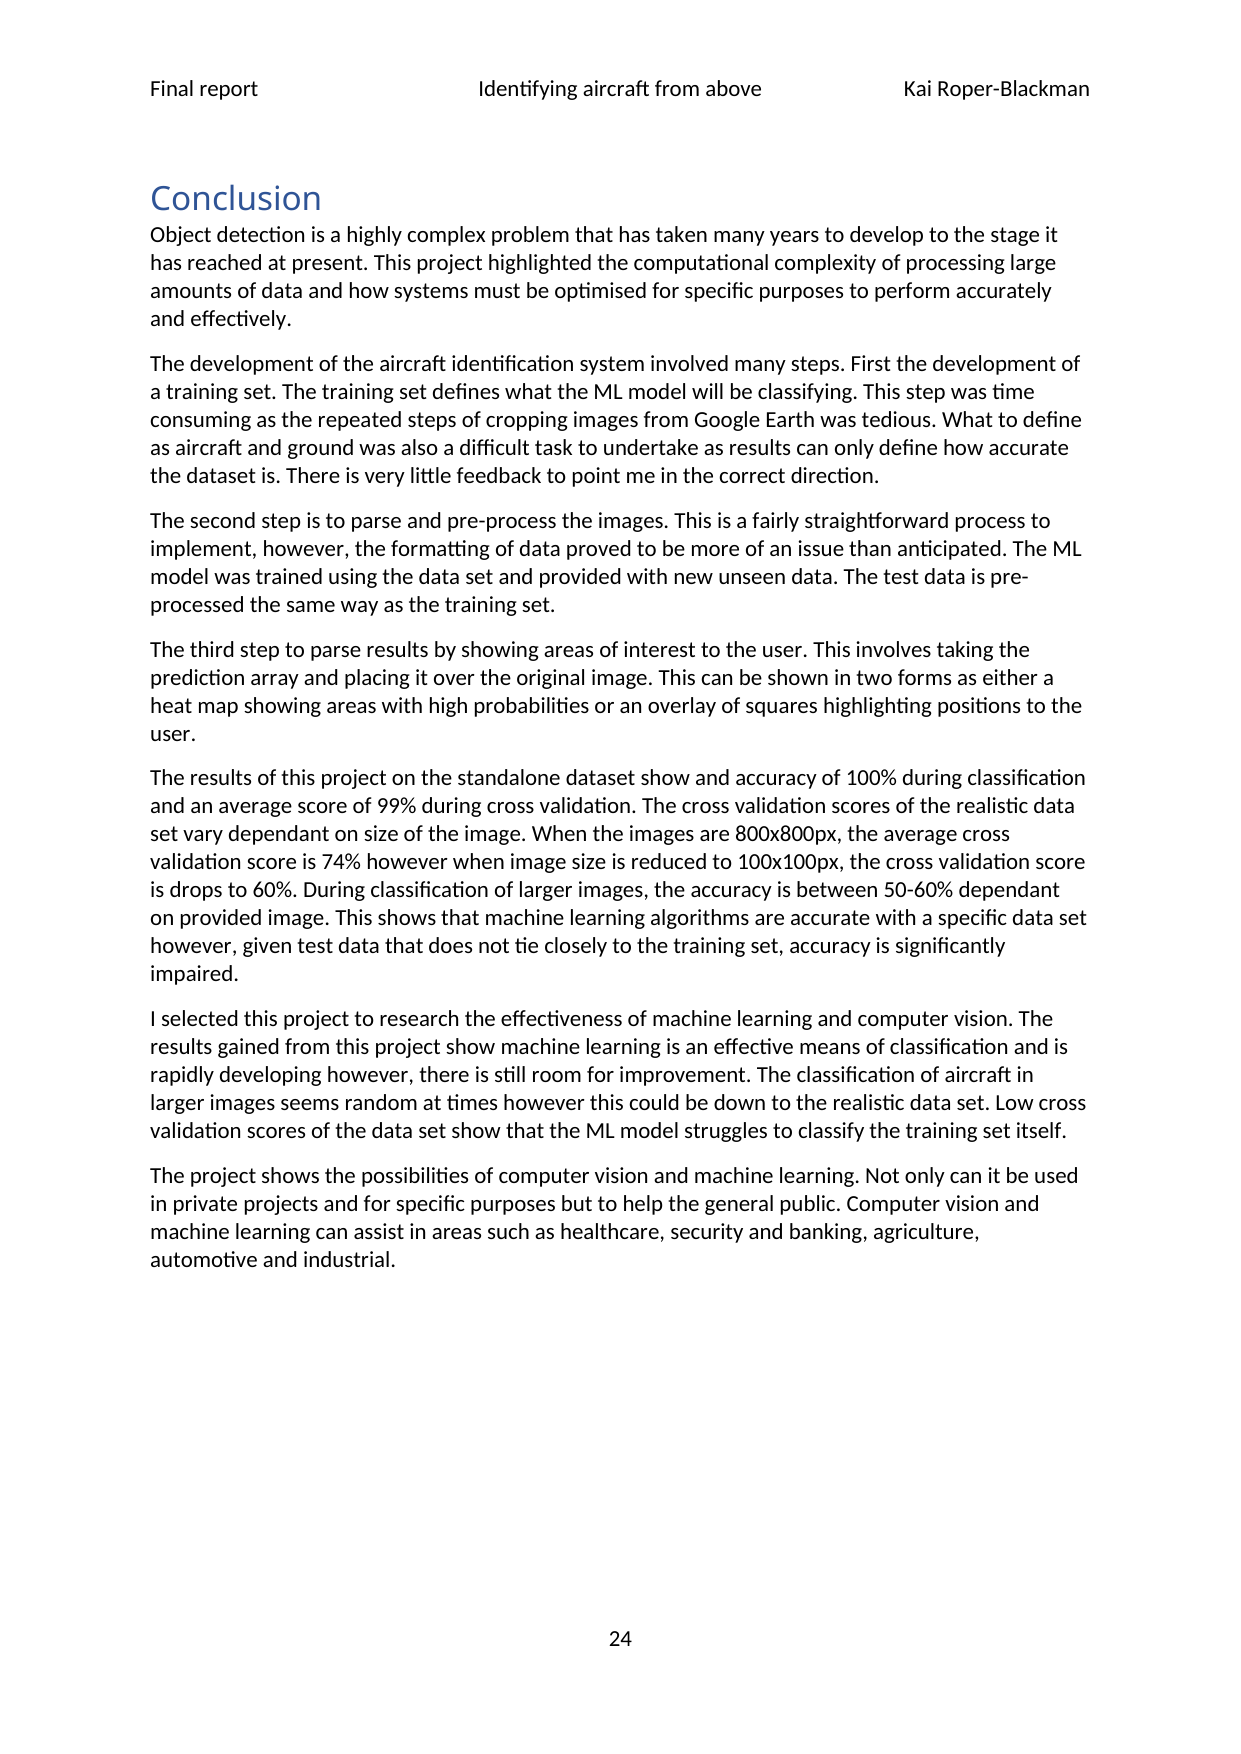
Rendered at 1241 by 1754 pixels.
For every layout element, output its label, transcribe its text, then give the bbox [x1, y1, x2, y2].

text The results of this project on the standalone dataset show and accuracy of 100% during classification and an average score of 99% during cross validation. The cross validation scores of the realistic data set vary dependant on size of the image. When the images are 800x800px, the average cross validation score is 74% however when image size is reduced to 100x100px, the cross validation score is drops to 60%. During classification of larger images, the accuracy is between 50-60% dependant on provided image. This shows that machine learning algorithms are accurate with a specific data set however, given test data that does not tie closely to the training set, accuracy is significantly impaired. [150, 763, 1090, 988]
text I selected this project to research the effectiveness of machine learning and computer vision. The results gained from this project show machine learning is an effective means of classification and is rapidly developing however, there is still room for improvement. The classification of aircraft in larger images seems random at times however this could be down to the realistic data set. Low cross validation scores of the data set show that the ML model struggles to classify the training set itself. [150, 1004, 1090, 1144]
subtitle Conclusion [150, 175, 1090, 220]
text The third step to parse results by showing areas of interest to the user. This involves taking the prediction array and placing it over the original image. This can be shown in two forms as either a heat map showing areas with high probabilities or an overlay of squares highlighting positions to the user. [150, 635, 1090, 747]
text The project shows the possibilities of computer vision and machine learning. Not only can it be used in private projects and for specific purposes but to help the general public. Computer vision and machine learning can assist in areas such as healthcare, security and banking, agriculture, automotive and industrial. [150, 1161, 1090, 1273]
text The development of the aircraft identification system involved many steps. First the development of a training set. The training set defines what the ML model will be classifying. This step was time consuming as the repeated steps of cropping images from Google Earth was tedious. What to define as aircraft and ground was also a difficult task to undertake as results can only define how accurate the dataset is. There is very little feedback to point me in the correct direction. [150, 349, 1090, 489]
text Object detection is a highly complex problem that has taken many years to develop to the stage it has reached at present. This project highlighted the computational complexity of processing large amounts of data and how systems must be optimised for specific purposes to perform accurately and effectively. [150, 220, 1090, 332]
text The second step is to parse and pre-process the images. This is a fairly straightforward process to implement, however, the formatting of data proved to be more of an issue than anticipated. The ML model was trained using the data set and provided with new unseen data. The test data is pre-processed the same way as the training set. [150, 506, 1090, 618]
